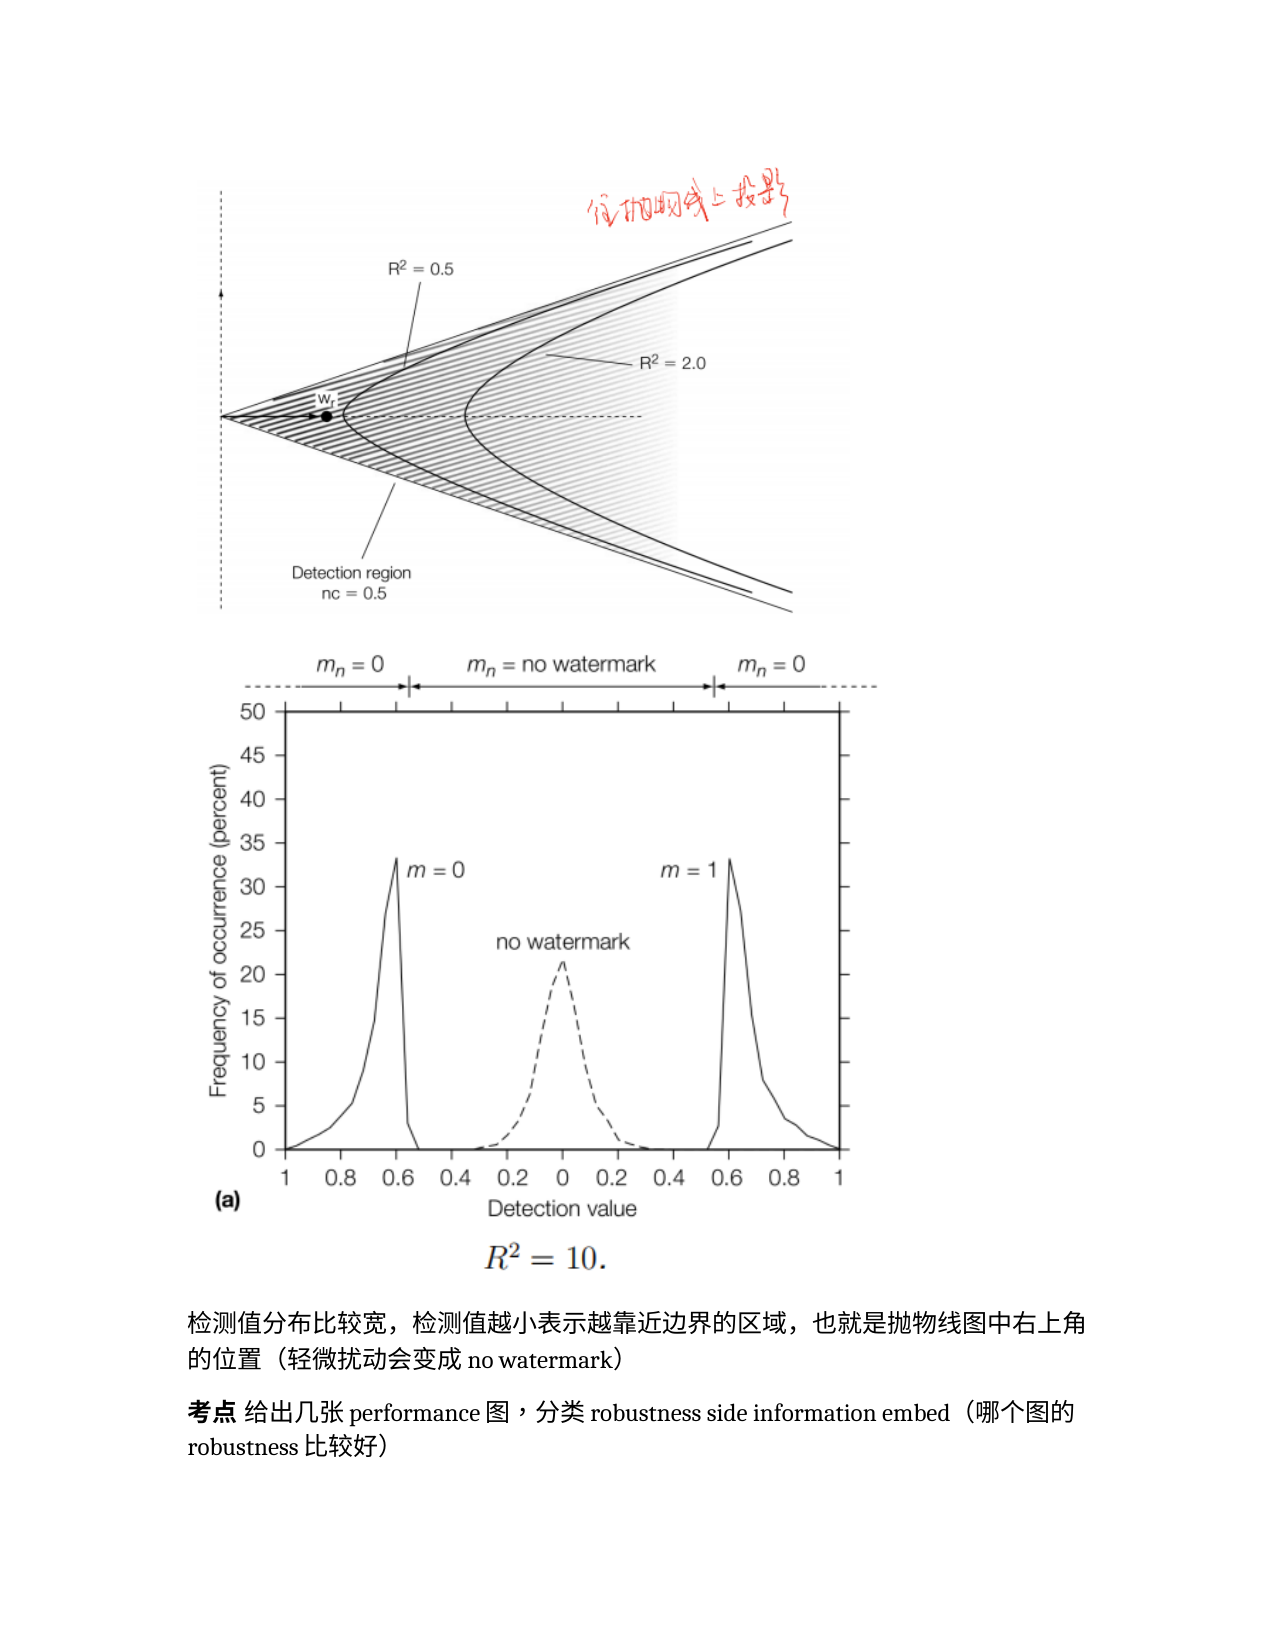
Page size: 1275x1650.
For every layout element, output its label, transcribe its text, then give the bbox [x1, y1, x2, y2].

text 检测值分布比较宽，检测值越小表示越靠近边界的区域，也就是抛物线图中右上角的位置（轻微扰动会变成no watermark） [187, 1303, 1087, 1376]
text 考点 给出几张performance图，分类robustness side information embed（哪个图的robustness比较好） [187, 1395, 1087, 1463]
picture [187, 644, 880, 1283]
picture [187, 150, 851, 624]
